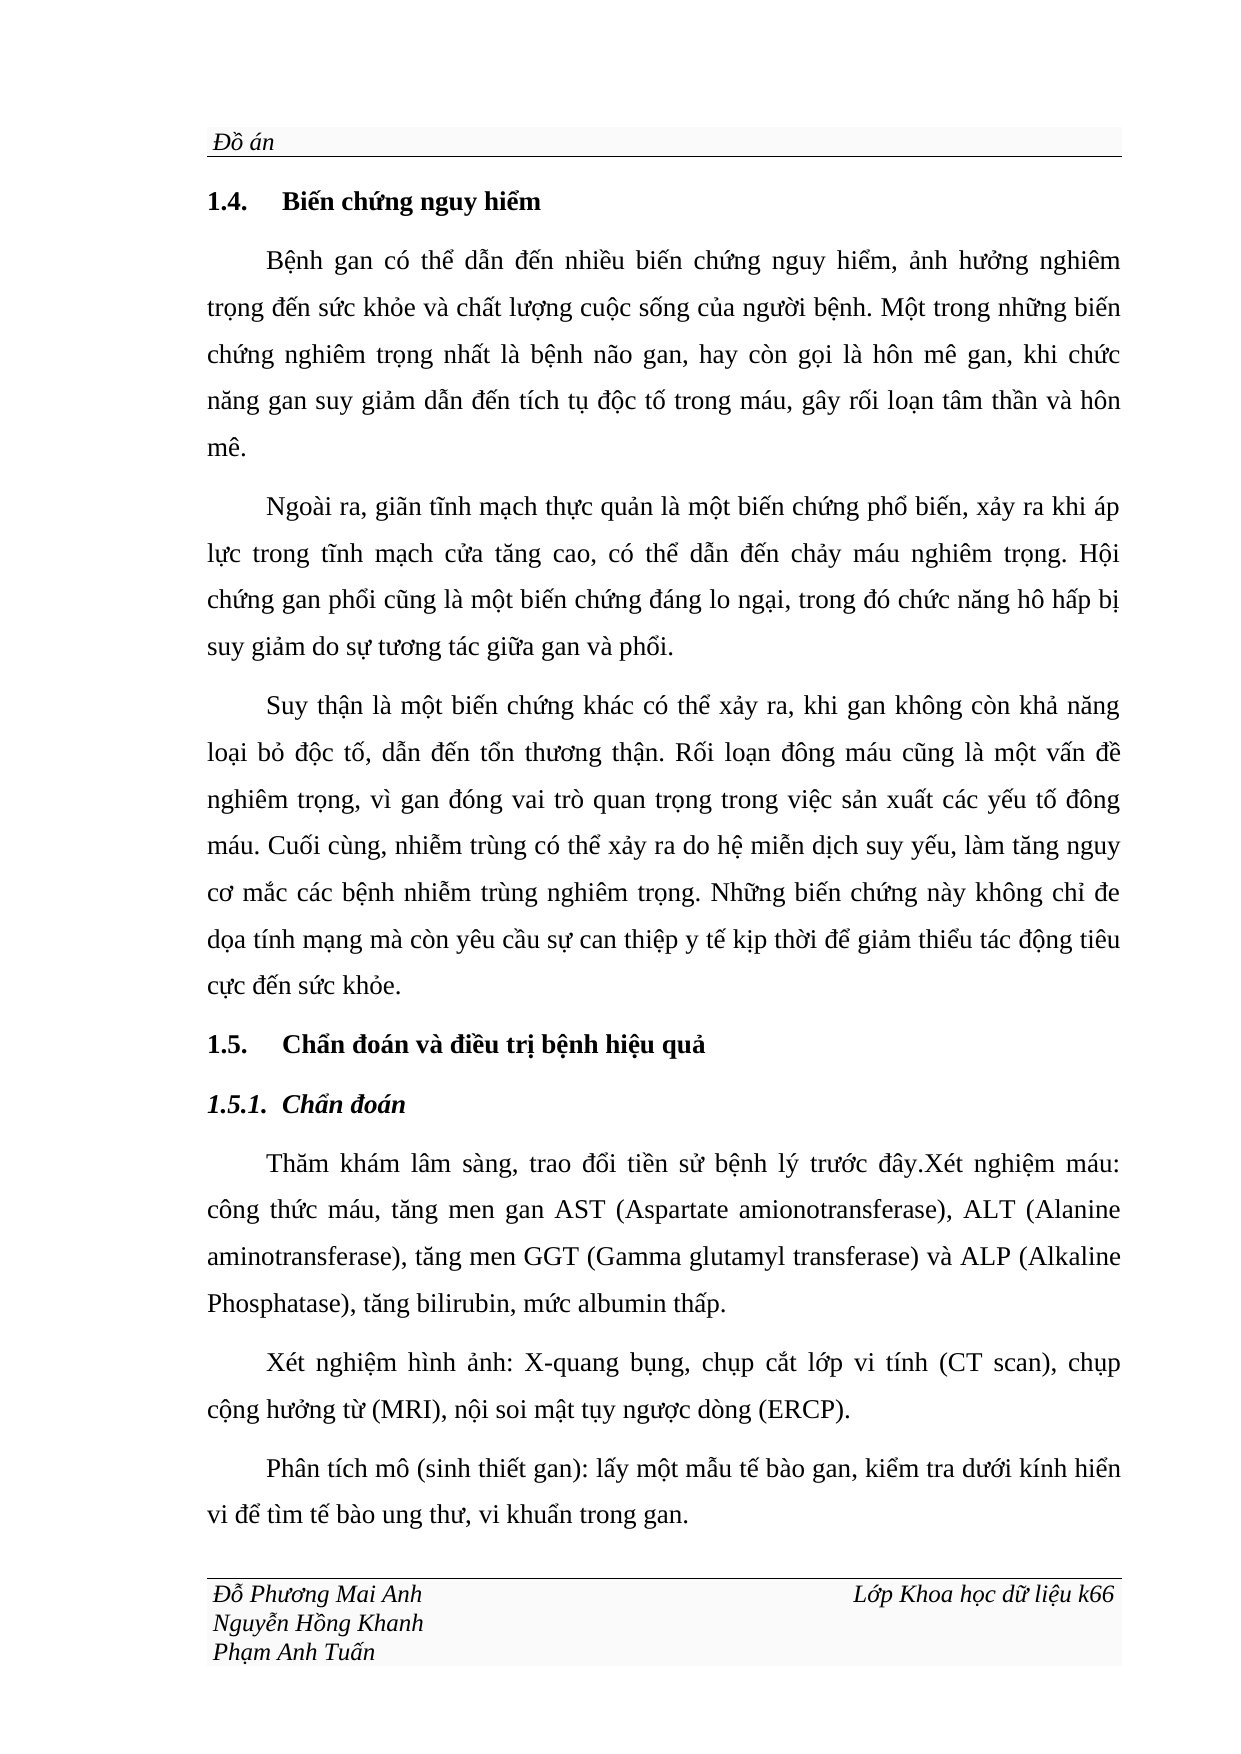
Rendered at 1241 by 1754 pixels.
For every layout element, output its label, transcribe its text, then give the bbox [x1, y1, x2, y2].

text Ngoài ra, giãn tĩnh mạch thực quản là một biến chứng phổ biến, xảy ra khi áp lực trong tĩnh mạch cửa tăng cao, có thể dẫn đến chảy máu nghiêm trọng. Hội chứng gan phổi cũng là một biến chứng đáng lo ngại, trong đó chức năng hô hấp bị suy giảm do sự tương tác giữa gan và phổi. [207, 490, 1122, 661]
text Bệnh gan có thể dẫn đến nhiều biến chứng nguy hiểm, ảnh hưởng nghiêm trọng đến sức khỏe và chất lượng cuộc sống của người bệnh. Một trong những biến chứng nghiêm trọng nhất là bệnh não gan, hay còn gọi là hôn mê gan, khi chức năng gan suy giảm dẫn đến tích tụ độc tố trong máu, gây rối loạn tâm thần và hôn mê. [207, 244, 1122, 462]
text Phân tích mô (sinh thiết gan): lấy một mẫu tế bào gan, kiểm tra dưới kính hiển vi để tìm tế bào ung thư, vi khuẩn trong gan. [207, 1452, 1122, 1530]
subtitle Chẩn đoán và điều trị bệnh hiệu quả [207, 1029, 1122, 1060]
text Thăm khám lâm sàng, trao đổi tiền sử bệnh lý trước đây.Xét nghiệm máu: công thức máu, tăng men gan AST (Aspartate amionotransferase), ALT (Alanine aminotransferase), tăng men GGT (Gamma glutamyl transferase) và ALP (Alkaline Phosphatase), tăng bilirubin, mức albumin thấp. [207, 1147, 1122, 1318]
text Suy thận là một biến chứng khác có thể xảy ra, khi gan không còn khả năng loại bỏ độc tố, dẫn đến tổn thương thận. Rối loạn đông máu cũng là một vấn đề nghiêm trọng, vì gan đóng vai trò quan trọng trong việc sản xuất các yếu tố đông máu. Cuối cùng, nhiễm trùng có thể xảy ra do hệ miễn dịch suy yếu, làm tăng nguy cơ mắc các bệnh nhiễm trùng nghiêm trọng. Những biến chứng này không chỉ đe dọa tính mạng mà còn yêu cầu sự can thiệp y tế kịp thời để giảm thiểu tác động tiêu cực đến sức khỏe. [207, 689, 1122, 1001]
text Xét nghiệm hình ảnh: X-quang bụng, chụp cắt lớp vi tính (CT scan), chụp cộng hưởng từ (MRI), nội soi mật tụy ngược dòng (ERCP). [207, 1346, 1122, 1424]
subtitle Biến chứng nguy hiểm [207, 185, 1122, 216]
subtitle Chẩn đoán [207, 1088, 1122, 1119]
